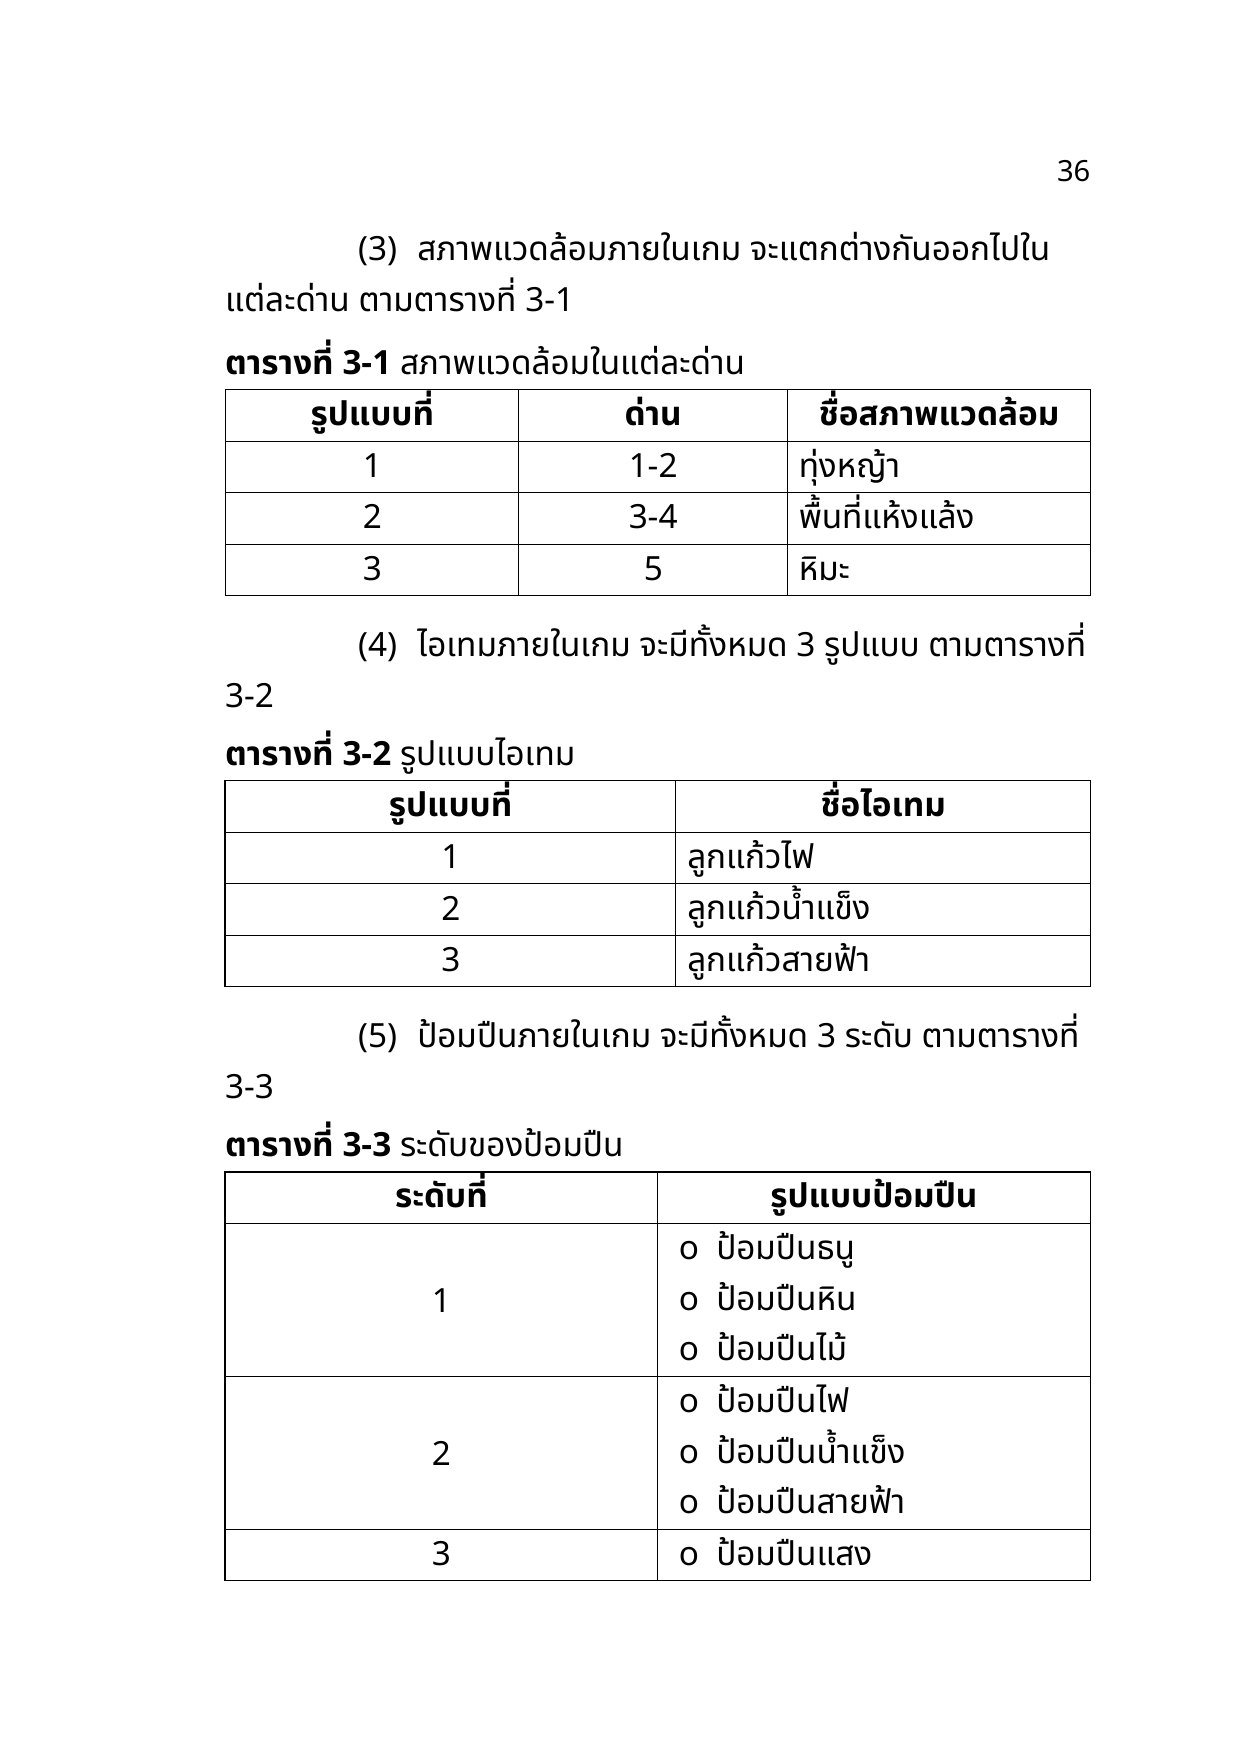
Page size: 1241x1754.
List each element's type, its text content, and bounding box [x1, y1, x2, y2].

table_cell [658, 1530, 1090, 1580]
table_cell หิมะ [788, 545, 1090, 595]
table_cell 3 [226, 1530, 657, 1580]
table_cell 1 [226, 833, 675, 883]
table_cell 2 [226, 1377, 657, 1529]
text ตารางที่ 3-1 สภาพแวดล้อมในแต่ละด่าน [225, 339, 1090, 389]
table_header รูปแบบที่ [226, 390, 518, 441]
table_cell ลูกแก้วน้ำแข็ง [676, 884, 1090, 935]
table_cell 3 [226, 545, 518, 595]
text ตารางที่ 3-3 ระดับของป้อมปืน [225, 1121, 1090, 1171]
table_cell 3-4 [519, 493, 787, 544]
table_cell 1 [226, 442, 518, 492]
text (5) ป้อมปืนภายในเกม จะมีทั้งหมด 3 ระดับ ตามตารางที่ 3-3 [225, 1012, 1090, 1108]
table_cell 1 [226, 1224, 657, 1376]
table_header ชื่อสภาพแวดล้อม [788, 390, 1090, 441]
table_header ด่าน [519, 390, 787, 441]
table_cell 3 [226, 936, 675, 986]
table_header ระดับที่ [226, 1173, 657, 1223]
table_header ชื่อไอเทม [676, 781, 1090, 832]
table_cell ลูกแก้วไฟ [676, 833, 1090, 883]
text (4) ไอเทมภายในเกม จะมีทั้งหมด 3 รูปแบบ ตามตารางที่ 3-2 [225, 621, 1090, 717]
table_cell ทุ่งหญ้า [788, 442, 1090, 492]
table_cell ป้อมปืนไฟ ป้อมปืนน้ำแข็ง ป้อมปืนสายฟ้า [658, 1377, 1090, 1529]
table_header รูปแบบที่ [226, 781, 675, 832]
table_cell 1-2 [519, 442, 787, 492]
table_cell ป้อมปืนธนู ป้อมปืนหิน ป้อมปืนไม้ [658, 1224, 1090, 1376]
table_cell พื้นที่แห้งแล้ง [788, 493, 1090, 544]
table_cell 5 [519, 545, 787, 595]
text (3) สภาพแวดล้อมภายในเกม จะแตกต่างกันออกไปในแต่ละด่าน ตามตารางที่ 3-1 [225, 225, 1090, 326]
table_cell ลูกแก้วสายฟ้า [676, 936, 1090, 986]
table_cell 2 [226, 493, 518, 544]
table_cell 2 [226, 884, 675, 935]
table_header รูปแบบป้อมปืน [658, 1173, 1090, 1223]
text ตารางที่ 3-2 รูปแบบไอเทม [225, 730, 1090, 780]
